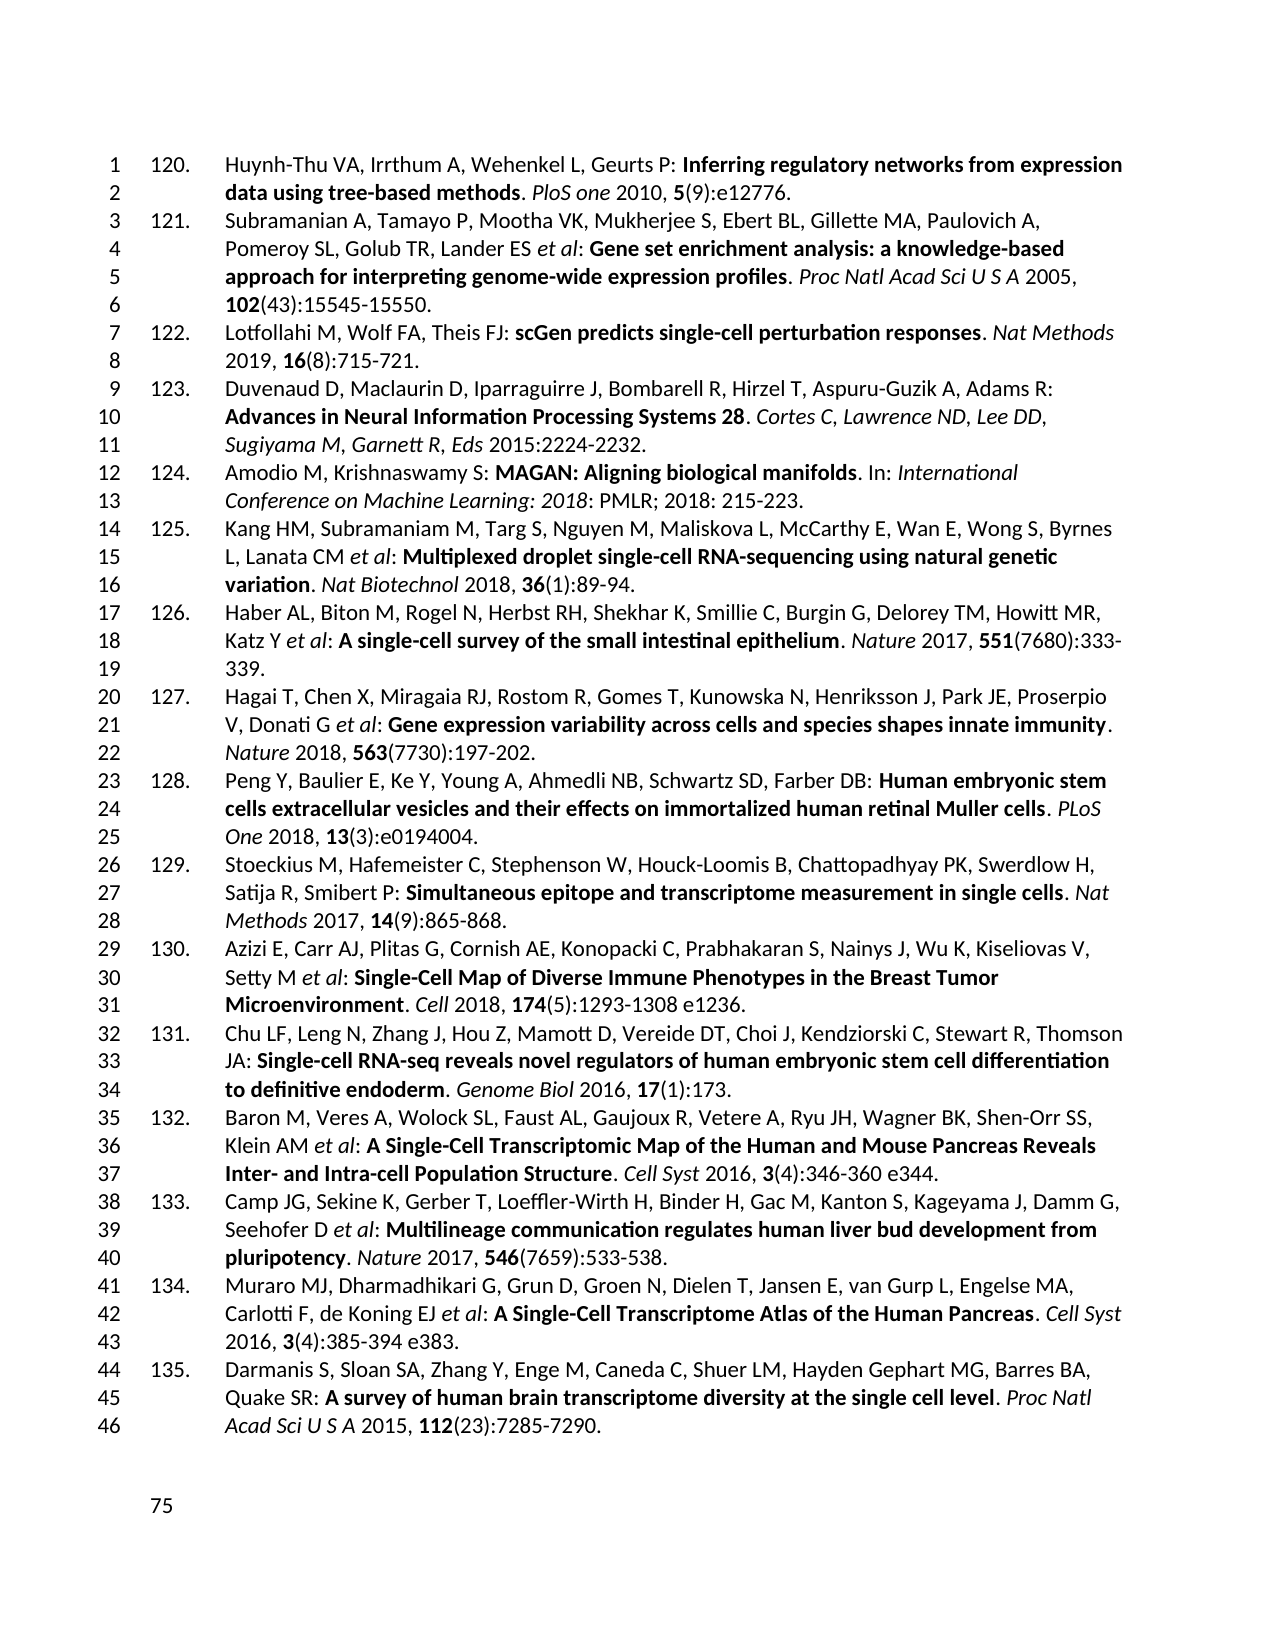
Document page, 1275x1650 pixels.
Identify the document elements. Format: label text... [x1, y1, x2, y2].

text 131. Chu LF, Leng N, Zhang J, Hou Z, Mamott D, Vereide DT, Choi J, Kendziorski C, Stewart R, Thomson JA: Single-cell RNA-seq reveals novel regulators of human embryonic stem cell differentiation to definitive endoderm. Genome Biol 2016, 17(1):173. [150, 1019, 1125, 1103]
text 135. Darmanis S, Sloan SA, Zhang Y, Enge M, Caneda C, Shuer LM, Hayden Gephart MG, Barres BA, Quake SR: A survey of human brain transcriptome diversity at the single cell level. Proc Natl Acad Sci U S A 2015, 112(23):7285-7290. [150, 1355, 1125, 1439]
text 125. Kang HM, Subramaniam M, Targ S, Nguyen M, Maliskova L, McCarthy E, Wan E, Wong S, Byrnes L, Lanata CM et al: Multiplexed droplet single-cell RNA-sequencing using natural genetic variation. Nat Biotechnol 2018, 36(1):89-94. [150, 514, 1125, 598]
text 129. Stoeckius M, Hafemeister C, Stephenson W, Houck-Loomis B, Chattopadhyay PK, Swerdlow H, Satija R, Smibert P: Simultaneous epitope and transcriptome measurement in single cells. Nat Methods 2017, 14(9):865-868. [150, 851, 1125, 934]
text 121. Subramanian A, Tamayo P, Mootha VK, Mukherjee S, Ebert BL, Gillette MA, Paulovich A, Pomeroy SL, Golub TR, Lander ES et al: Gene set enrichment analysis: a knowledge-based approach for interpreting genome-wide expression profiles. Proc Natl Acad Sci U S A 2005, 102(43):15545-15550. [150, 206, 1125, 318]
text 120. Huynh-Thu VA, Irrthum A, Wehenkel L, Geurts P: Inferring regulatory networks from expression data using tree-based methods. PloS one 2010, 5(9):e12776. [150, 150, 1125, 206]
text 124. Amodio M, Krishnaswamy S: MAGAN: Aligning biological manifolds. In: International Conference on Machine Learning: 2018: PMLR; 2018: 215-223. [150, 458, 1125, 514]
text 126. Haber AL, Biton M, Rogel N, Herbst RH, Shekhar K, Smillie C, Burgin G, Delorey TM, Howitt MR, Katz Y et al: A single-cell survey of the small intestinal epithelium. Nature 2017, 551(7680):333-339. [150, 598, 1125, 682]
text 130. Azizi E, Carr AJ, Plitas G, Cornish AE, Konopacki C, Prabhakaran S, Nainys J, Wu K, Kiseliovas V, Setty M et al: Single-Cell Map of Diverse Immune Phenotypes in the Breast Tumor Microenvironment. Cell 2018, 174(5):1293-1308 e1236. [150, 934, 1125, 1019]
text 122. Lotfollahi M, Wolf FA, Theis FJ: scGen predicts single-cell perturbation responses. Nat Methods 2019, 16(8):715-721. [150, 318, 1125, 374]
text 127. Hagai T, Chen X, Miragaia RJ, Rostom R, Gomes T, Kunowska N, Henriksson J, Park JE, Proserpio V, Donati G et al: Gene expression variability across cells and species shapes innate immunity. Nature 2018, 563(7730):197-202. [150, 682, 1125, 766]
text 123. Duvenaud D, Maclaurin D, Iparraguirre J, Bombarell R, Hirzel T, Aspuru-Guzik A, Adams R: Advances in Neural Information Processing Systems 28. Cortes C, Lawrence ND, Lee DD, Sugiyama M, Garnett R, Eds 2015:2224-2232. [150, 374, 1125, 458]
text 134. Muraro MJ, Dharmadhikari G, Grun D, Groen N, Dielen T, Jansen E, van Gurp L, Engelse MA, Carlotti F, de Koning EJ et al: A Single-Cell Transcriptome Atlas of the Human Pancreas. Cell Syst 2016, 3(4):385-394 e383. [150, 1271, 1125, 1355]
text 133. Camp JG, Sekine K, Gerber T, Loeffler-Wirth H, Binder H, Gac M, Kanton S, Kageyama J, Damm G, Seehofer D et al: Multilineage communication regulates human liver bud development from pluripotency. Nature 2017, 546(7659):533-538. [150, 1187, 1125, 1271]
text 128. Peng Y, Baulier E, Ke Y, Young A, Ahmedli NB, Schwartz SD, Farber DB: Human embryonic stem cells extracellular vesicles and their effects on immortalized human retinal Muller cells. PLoS One 2018, 13(3):e0194004. [150, 766, 1125, 851]
text 132. Baron M, Veres A, Wolock SL, Faust AL, Gaujoux R, Vetere A, Ryu JH, Wagner BK, Shen-Orr SS, Klein AM et al: A Single-Cell Transcriptomic Map of the Human and Mouse Pancreas Reveals Inter- and Intra-cell Population Structure. Cell Syst 2016, 3(4):346-360 e344. [150, 1103, 1125, 1187]
